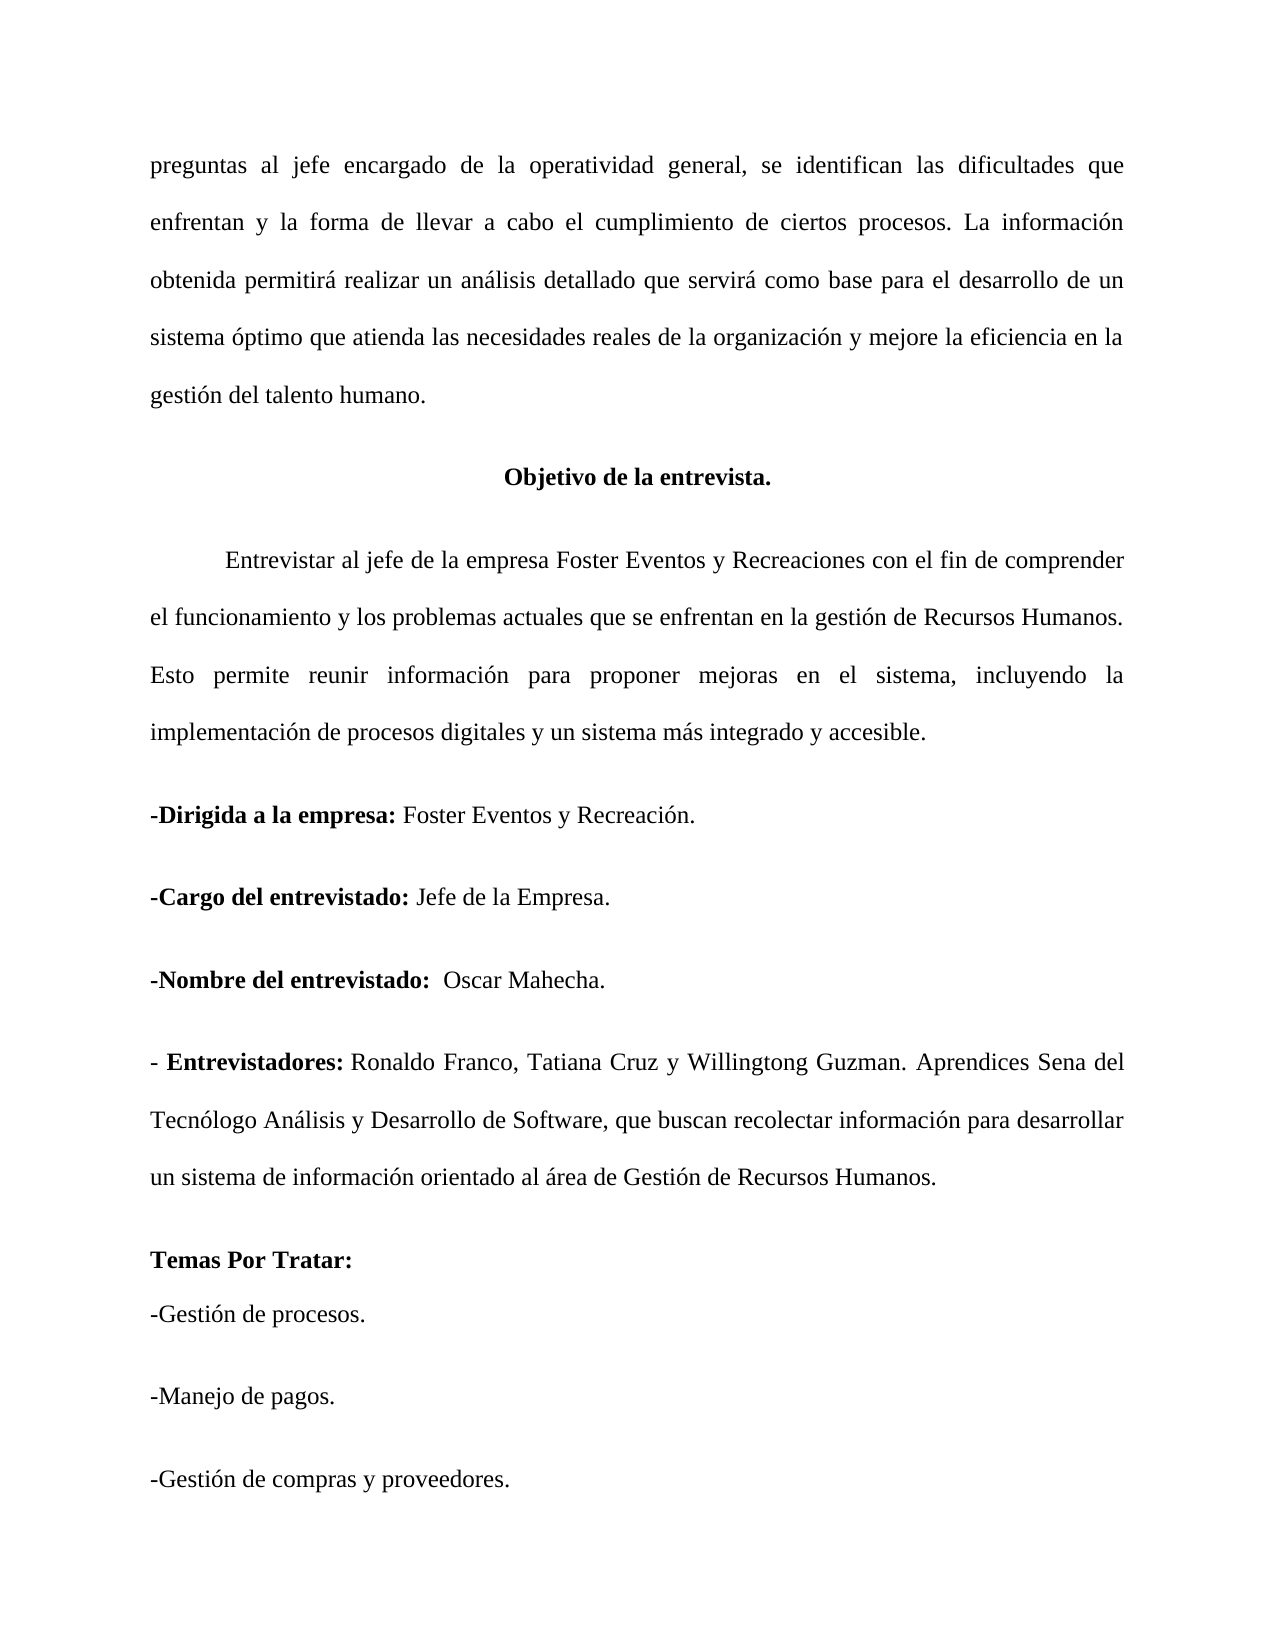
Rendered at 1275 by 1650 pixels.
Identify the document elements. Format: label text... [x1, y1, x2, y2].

text -Dirigida a la empresa: Foster Eventos y Recreación. [150, 800, 1125, 829]
text Objetivo de la entrevista. [150, 462, 1125, 491]
text -Gestión de compras y proveedores. [150, 1464, 1125, 1492]
text -Manejo de pagos. [150, 1381, 1125, 1410]
text Entrevistar al jefe de la empresa Foster Eventos y Recreaciones con el fin de comprender el funcionamiento y los problemas actuales que se enfrentan en la gestión de Recursos Humanos. Esto permite reunir información para proponer mejoras en el sistema, incluyendo la implementación de procesos digitales y un sistema más integrado y accesible. [150, 545, 1125, 746]
text Temas Por Tratar: [150, 1245, 1125, 1274]
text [150, 150, 1125, 409]
text -Nombre del entrevistado: Oscar Mahecha. [150, 965, 1125, 994]
text - Entrevistadores: Ronaldo Franco, Tatiana Cruz y Willingtong Guzman. Aprendices Sena del Tecnólogo Análisis y Desarrollo de Software, que buscan recolectar información para desarrollar un sistema de información orientado al área de Gestión de Recursos Humanos. [150, 1047, 1125, 1191]
text -Gestión de procesos. [150, 1299, 1125, 1327]
text -Cargo del entrevistado: Jefe de la Empresa. [150, 882, 1125, 911]
